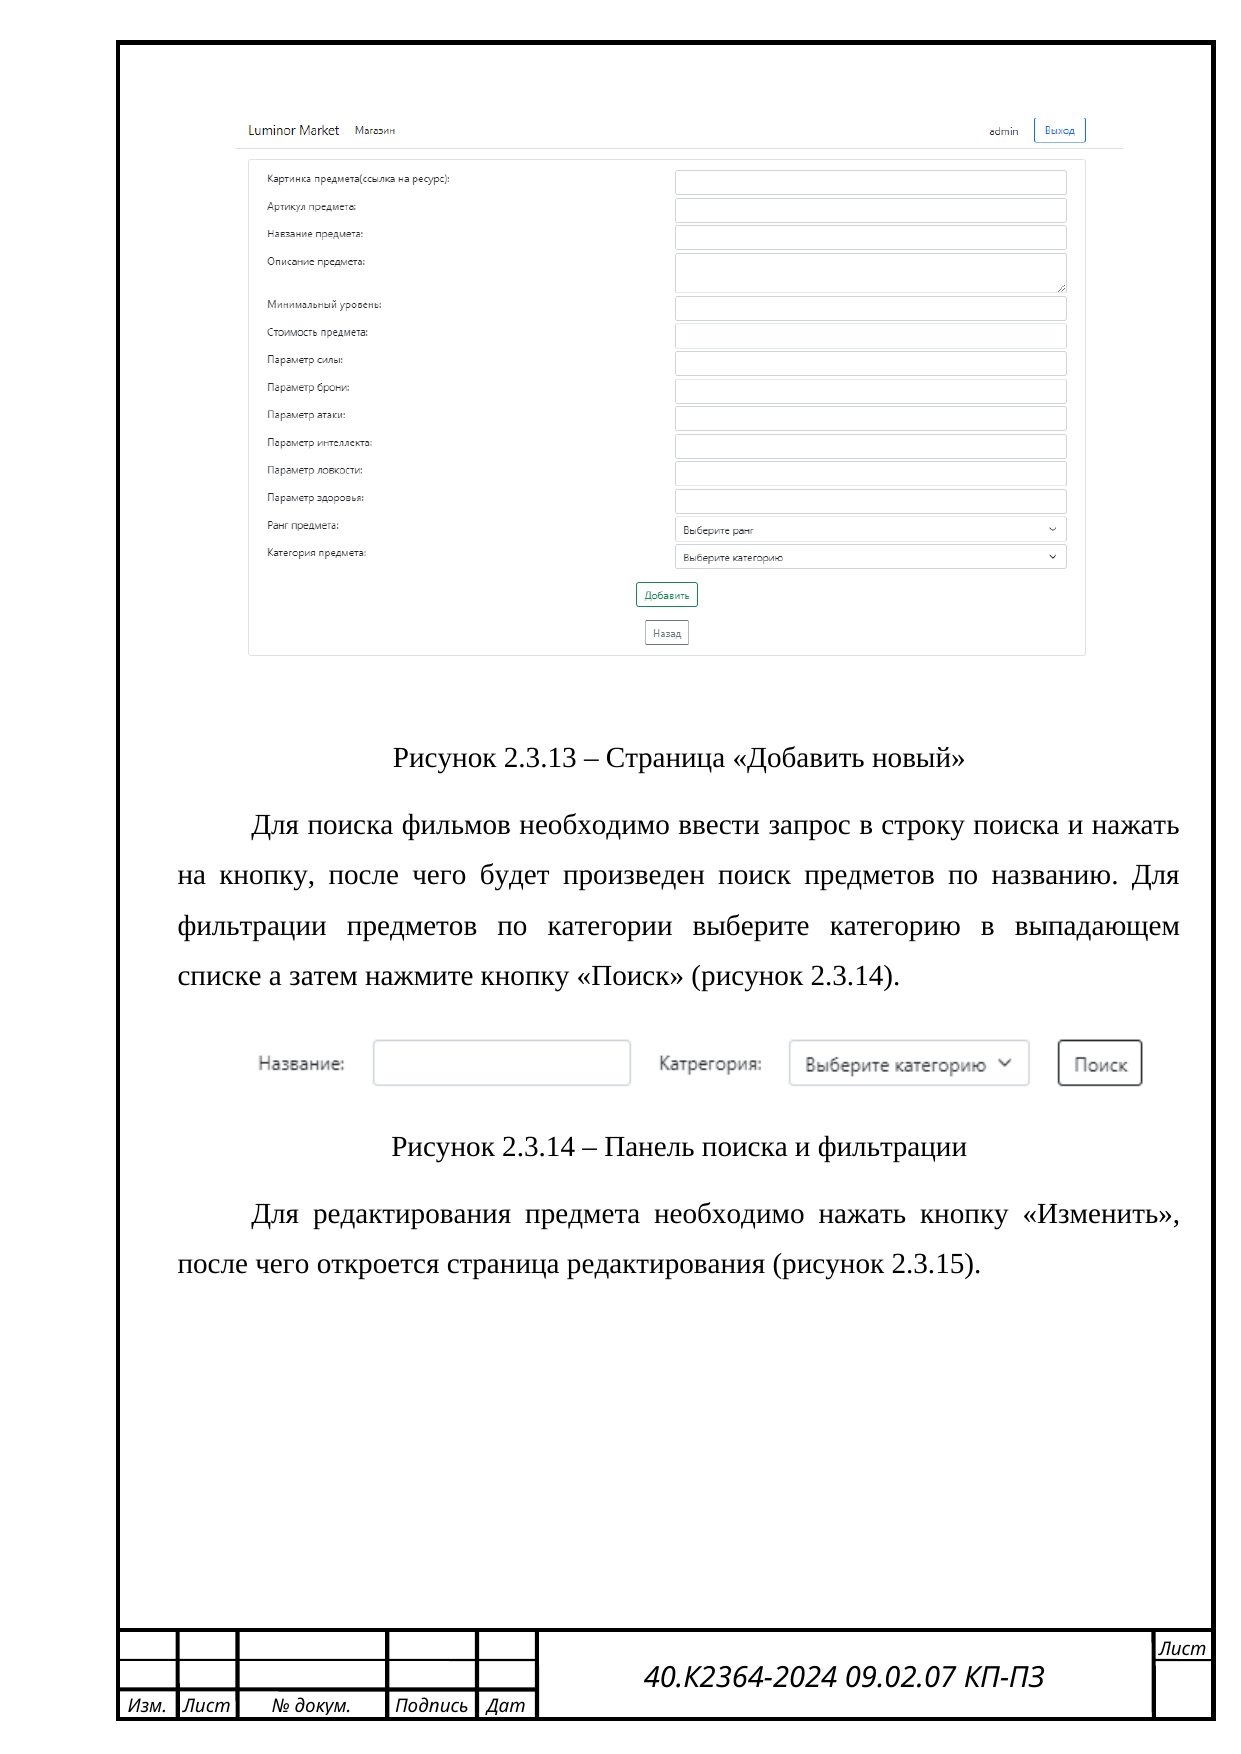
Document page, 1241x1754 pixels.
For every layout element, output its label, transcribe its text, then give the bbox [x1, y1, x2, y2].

picture [195, 1025, 1163, 1099]
text Рисунок 2.3.14 – Панель поиска и фильтрации [177, 1129, 1181, 1163]
picture [235, 118, 1124, 710]
text Для поиска фильмов необходимо ввести запрос в строку поиска и нажать на кнопку, после чего будет произведен поиск предметов по названию. Для фильтрации предметов по категории выберите категорию в выпадающем списке а затем нажмите кнопку «Поиск» (рисунок 2.3.14). [177, 807, 1181, 992]
text Для редактирования предмета необходимо нажать кнопку «Изменить», после чего откроется страница редактирования (рисунок 2.3.15). [177, 1196, 1181, 1280]
text Рисунок 2.3.13 – Страница «Добавить новый» [177, 740, 1181, 774]
